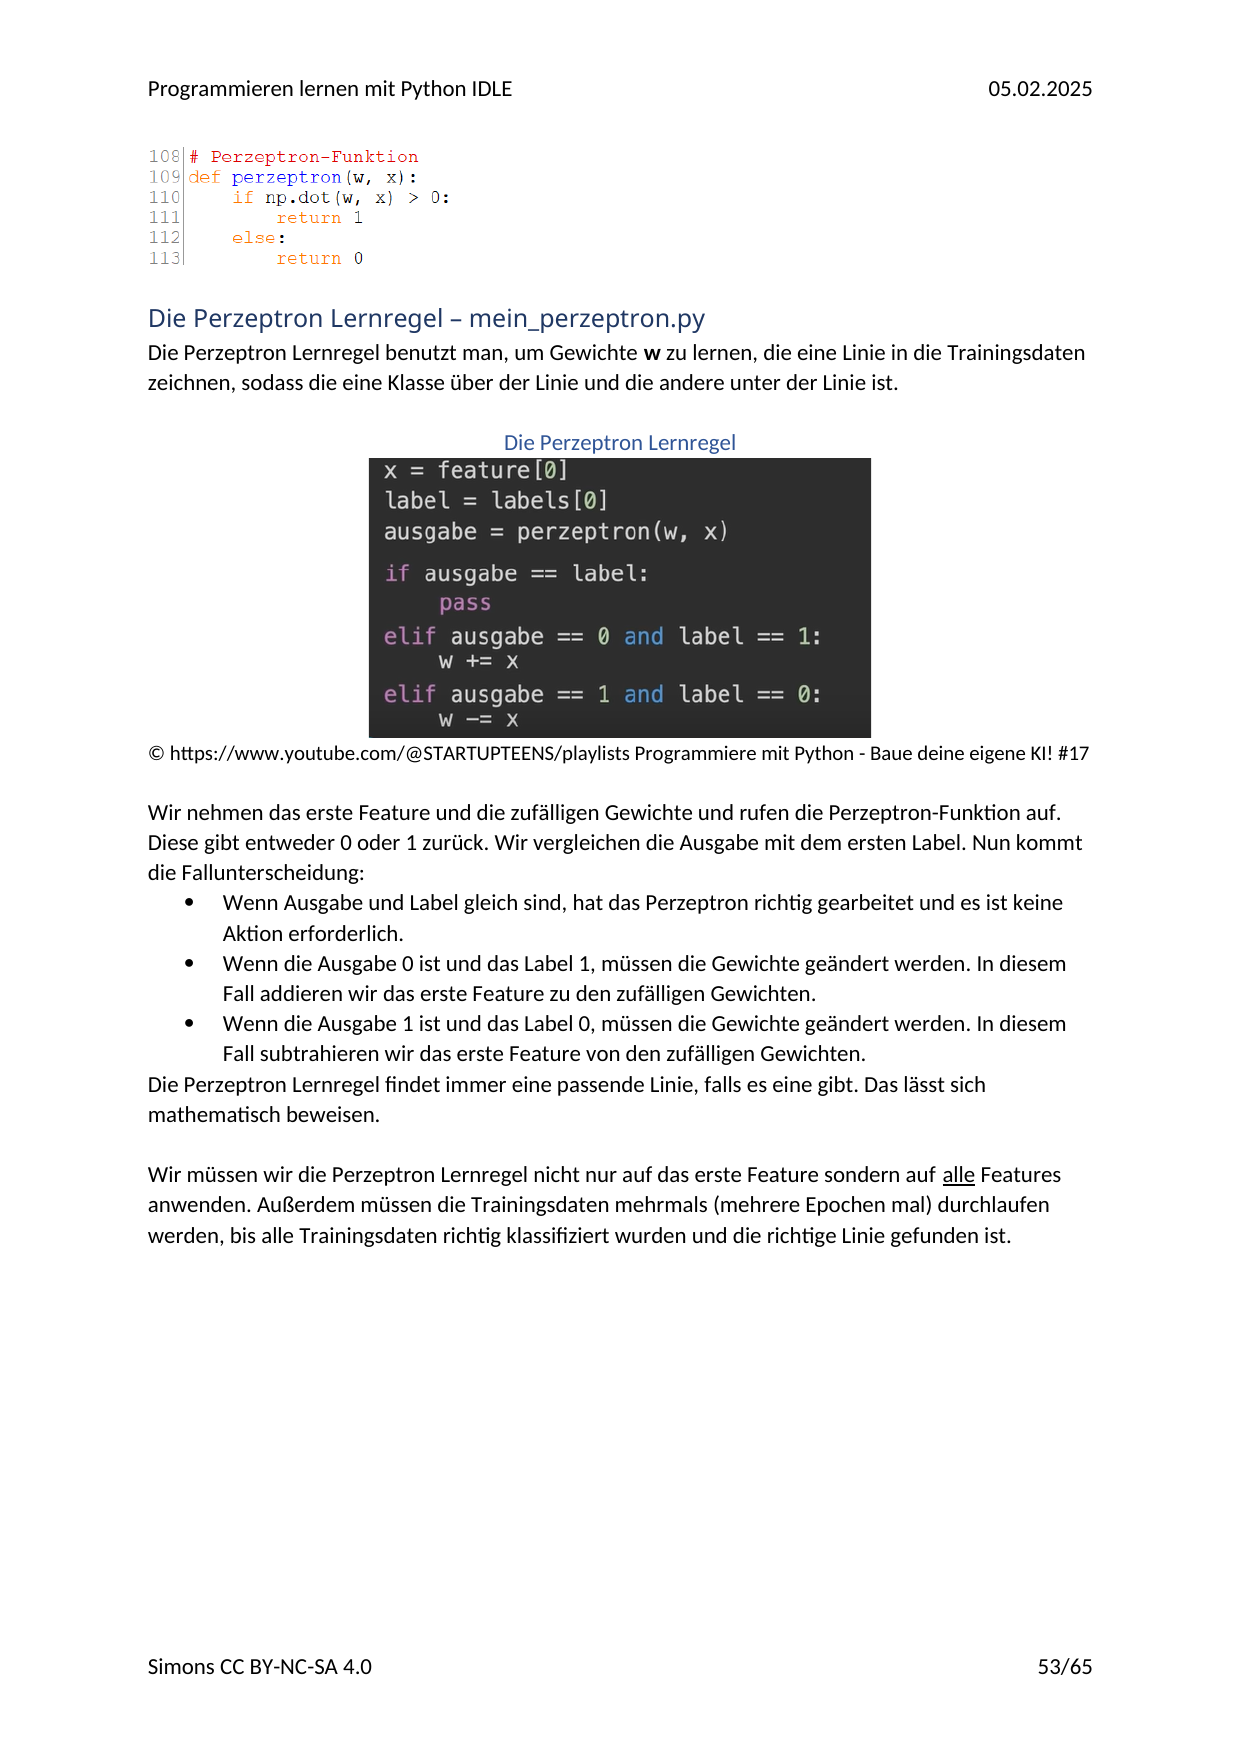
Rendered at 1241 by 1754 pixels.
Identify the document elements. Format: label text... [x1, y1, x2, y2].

subtitle Die Perzeptron Lernregel – mein_perzeptron.py [148, 301, 1092, 335]
text © https://www.youtube.com/@STARTUPTEENS/playlists Programmiere mit Python - Baue deine eigene KI! #17 [148, 740, 1092, 766]
list Wenn die Ausgabe 0 ist und das Label 1, müssen die Gewichte geändert werden. In diesem Fall addieren wir das erste Feature zu den zufälligen Gewichten. [185, 949, 1092, 1007]
picture [368, 458, 872, 738]
list Wenn Ausgabe und Label gleich sind, hat das Perzeptron richtig gearbeitet und es ist keine Aktion erforderlich. [185, 888, 1092, 947]
text Wir müssen wir die Perzeptron Lernregel nicht nur auf das erste Feature sondern auf alle Features anwenden. Außerdem müssen die Trainingsdaten mehrmals (mehrere Epochen mal) durchlaufen werden, bis alle Trainingsdaten richtig klassifiziert wurden und die richtige Linie gefunden ist. [148, 1160, 1092, 1249]
text Die Perzeptron Lernregel [148, 428, 1092, 456]
text Die Perzeptron Lernregel findet immer eine passende Linie, falls es eine gibt. Das lässt sich mathematisch beweisen. [148, 1070, 1092, 1128]
picture [147, 147, 475, 265]
text Wir nehmen das erste Feature und die zufälligen Gewichte und rufen die Perzeptron-Funktion auf. Diese gibt entweder 0 oder 1 zurück. Wir vergleichen die Ausgabe mit dem ersten Label. Nun kommt die Fallunterscheidung: [148, 798, 1092, 886]
text Die Perzeptron Lernregel benutzt man, um Gewichte w zu lernen, die eine Linie in die Trainingsdaten zeichnen, sodass die eine Klasse über der Linie und die andere unter der Linie ist. [148, 338, 1092, 396]
list Wenn die Ausgabe 1 ist und das Label 0, müssen die Gewichte geändert werden. In diesem Fall subtrahieren wir das erste Feature von den zufälligen Gewichten. [185, 1009, 1092, 1067]
